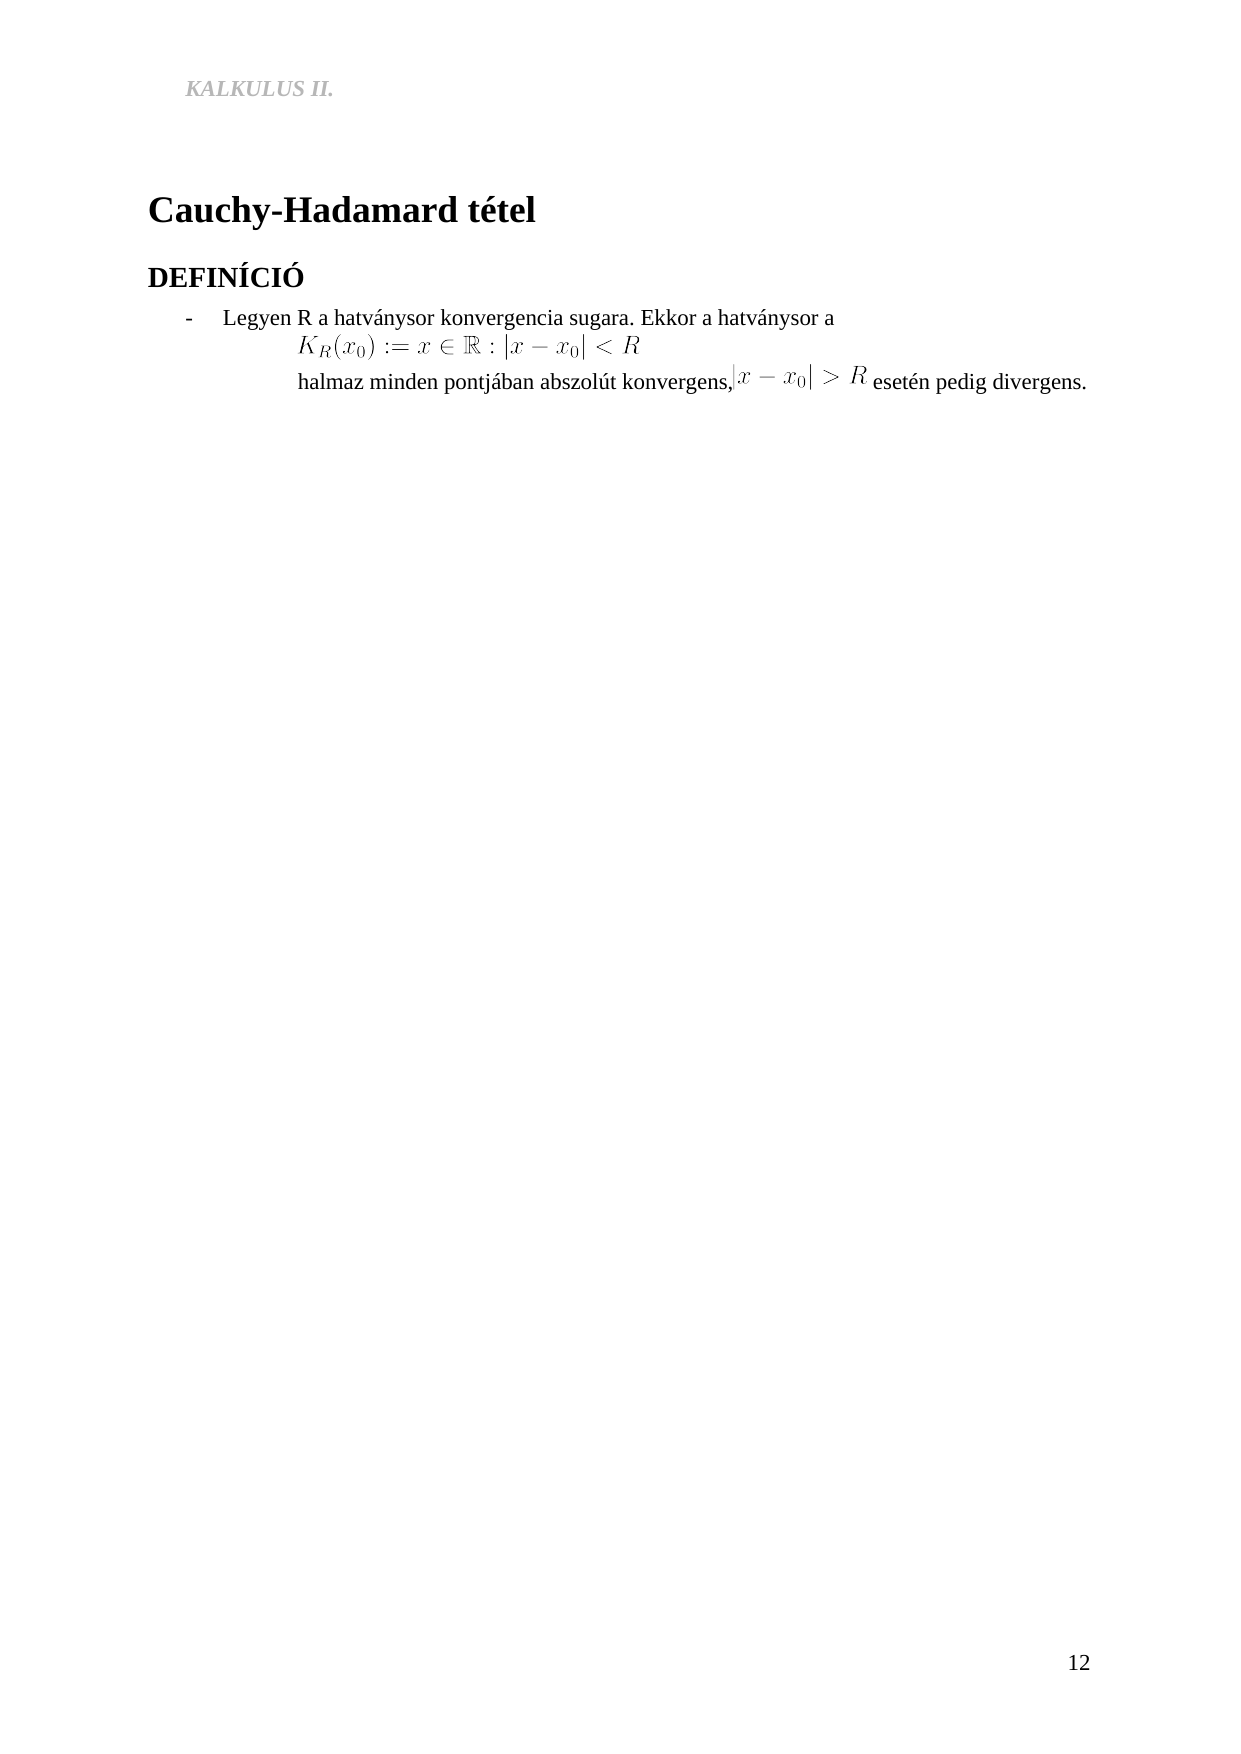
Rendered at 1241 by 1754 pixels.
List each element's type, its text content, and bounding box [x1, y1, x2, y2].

picture [297, 334, 640, 360]
list Legyen R a hatványsor konvergencia sugara. Ekkor a hatványsor a [185, 304, 1090, 331]
picture [733, 364, 867, 390]
text halmaz minden pontjában abszolút konvergens, esetén pedig divergens. [223, 365, 1090, 395]
subtitle Cauchy-Hadamard tétel [148, 187, 1090, 231]
subtitle DEFINÍCIÓ [148, 260, 1090, 293]
